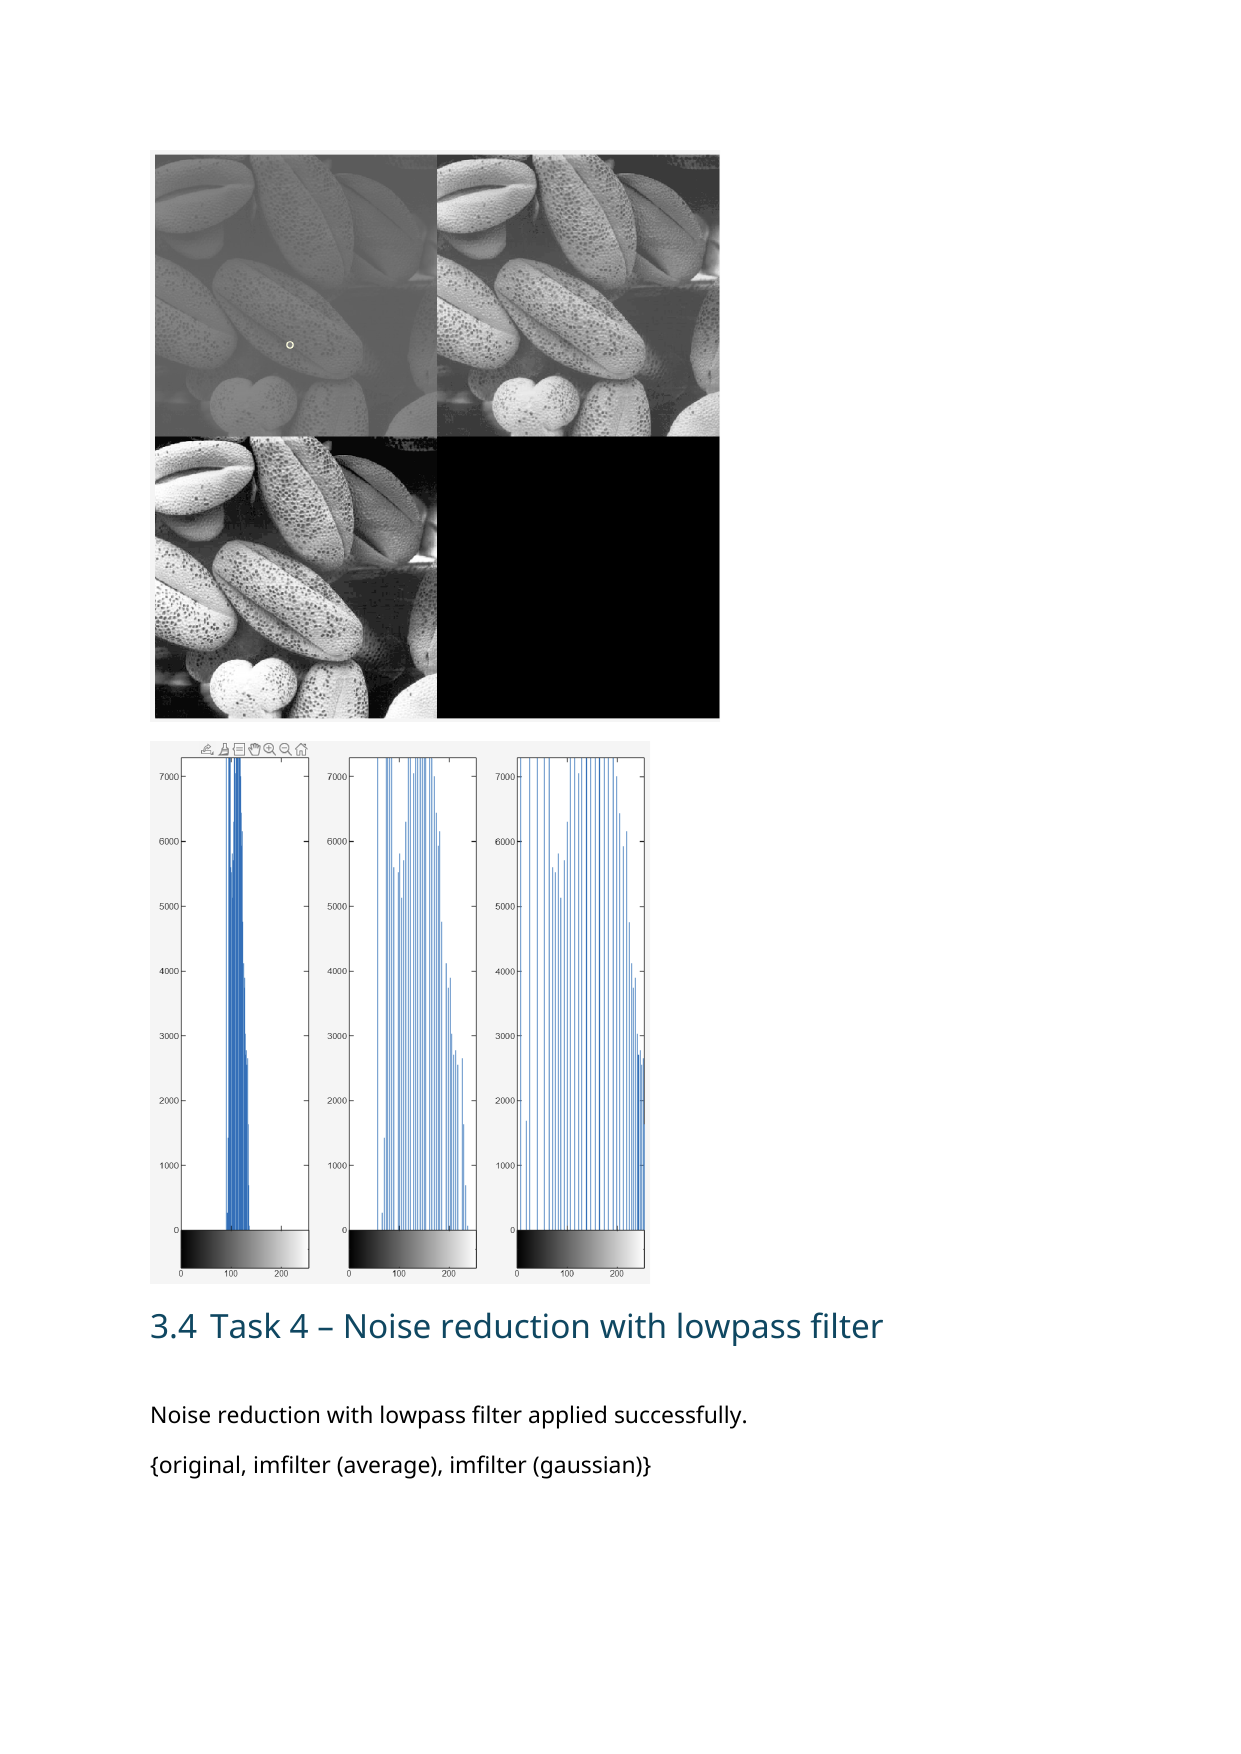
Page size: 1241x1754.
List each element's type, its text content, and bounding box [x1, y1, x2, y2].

subtitle Task 4 – Noise reduction with lowpass filter [150, 1303, 1090, 1348]
picture [150, 741, 650, 1284]
text {original, imfilter (average), imfilter (gaussian)} [150, 1449, 1090, 1480]
picture [150, 150, 721, 722]
text Noise reduction with lowpass filter applied successfully. [150, 1399, 1090, 1430]
